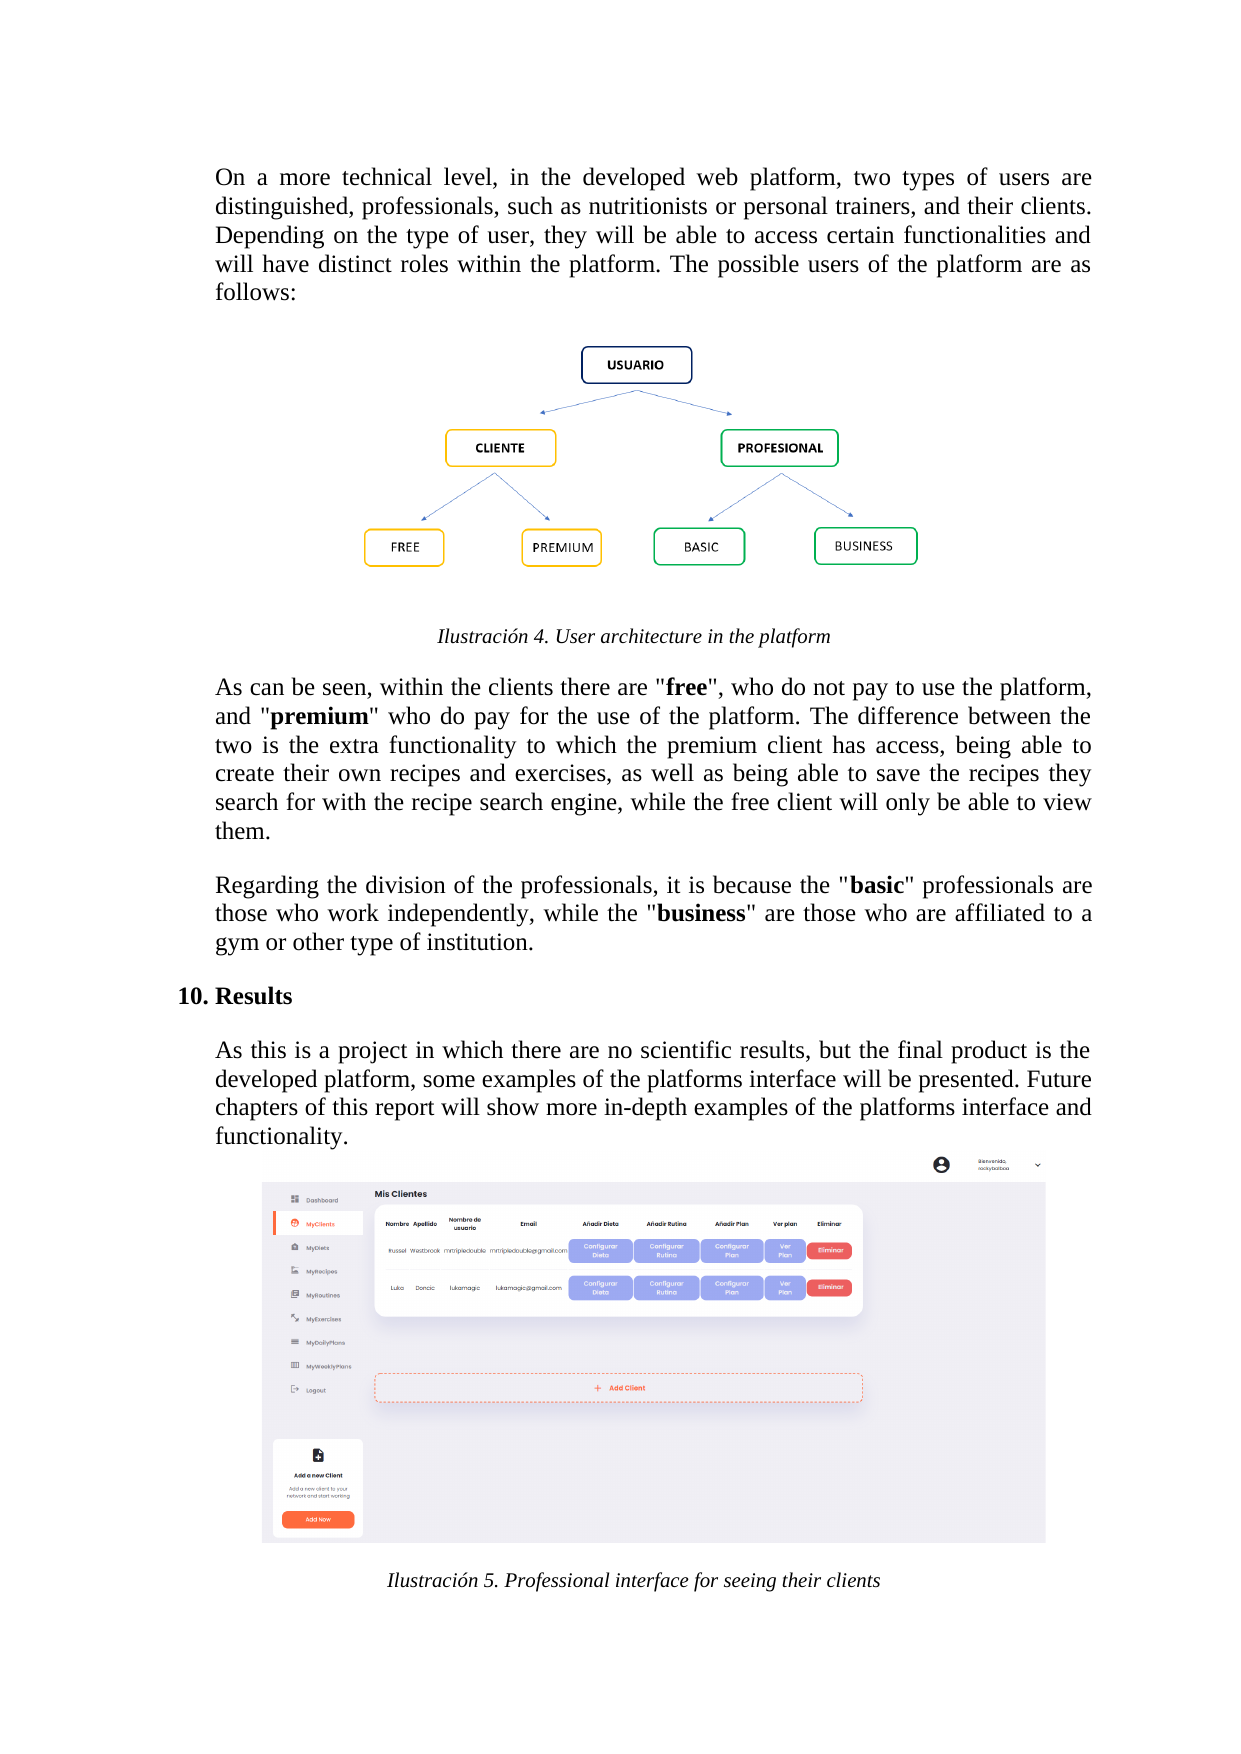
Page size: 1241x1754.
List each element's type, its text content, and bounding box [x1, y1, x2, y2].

text Regarding the division of the professionals, it is because the "basic" professionals are those who work independently, while the "business" are those who are affiliated to a gym or other type of institution. [215, 870, 1093, 956]
text On a more technical level, in the developed web platform, two types of users are distinguished, professionals, such as nutritionists or personal trainers, and their clients. Depending on the type of user, they will be able to access certain functionalities and will have distinct roles within the platform. The possible users of the platform are as follows: [215, 162, 1093, 306]
text Ilustración 4. User architecture in the platform [177, 624, 1093, 648]
list Results [177, 981, 1093, 1010]
picture [348, 331, 959, 585]
text Ilustración 5. Professional interface for seeing their clients [177, 1568, 1093, 1592]
text As can be seen, within the clients there are "free", who do not pay to use the platform, and "premium" who do pay for the use of the platform. The difference between the two is the extra functionality to which the premium client has access, being able to create their own recipes and exercises, as well as being able to save the recipes they search for with the recipe search engine, while the free client will only be able to view them. [215, 672, 1093, 845]
picture [261, 1150, 1046, 1543]
list As this is a project in which there are no scientific results, but the final product is the developed platform, some examples of the platforms interface will be presented. Future chapters of this report will show more in-depth examples of the platforms interface and functionality. [215, 1035, 1093, 1150]
